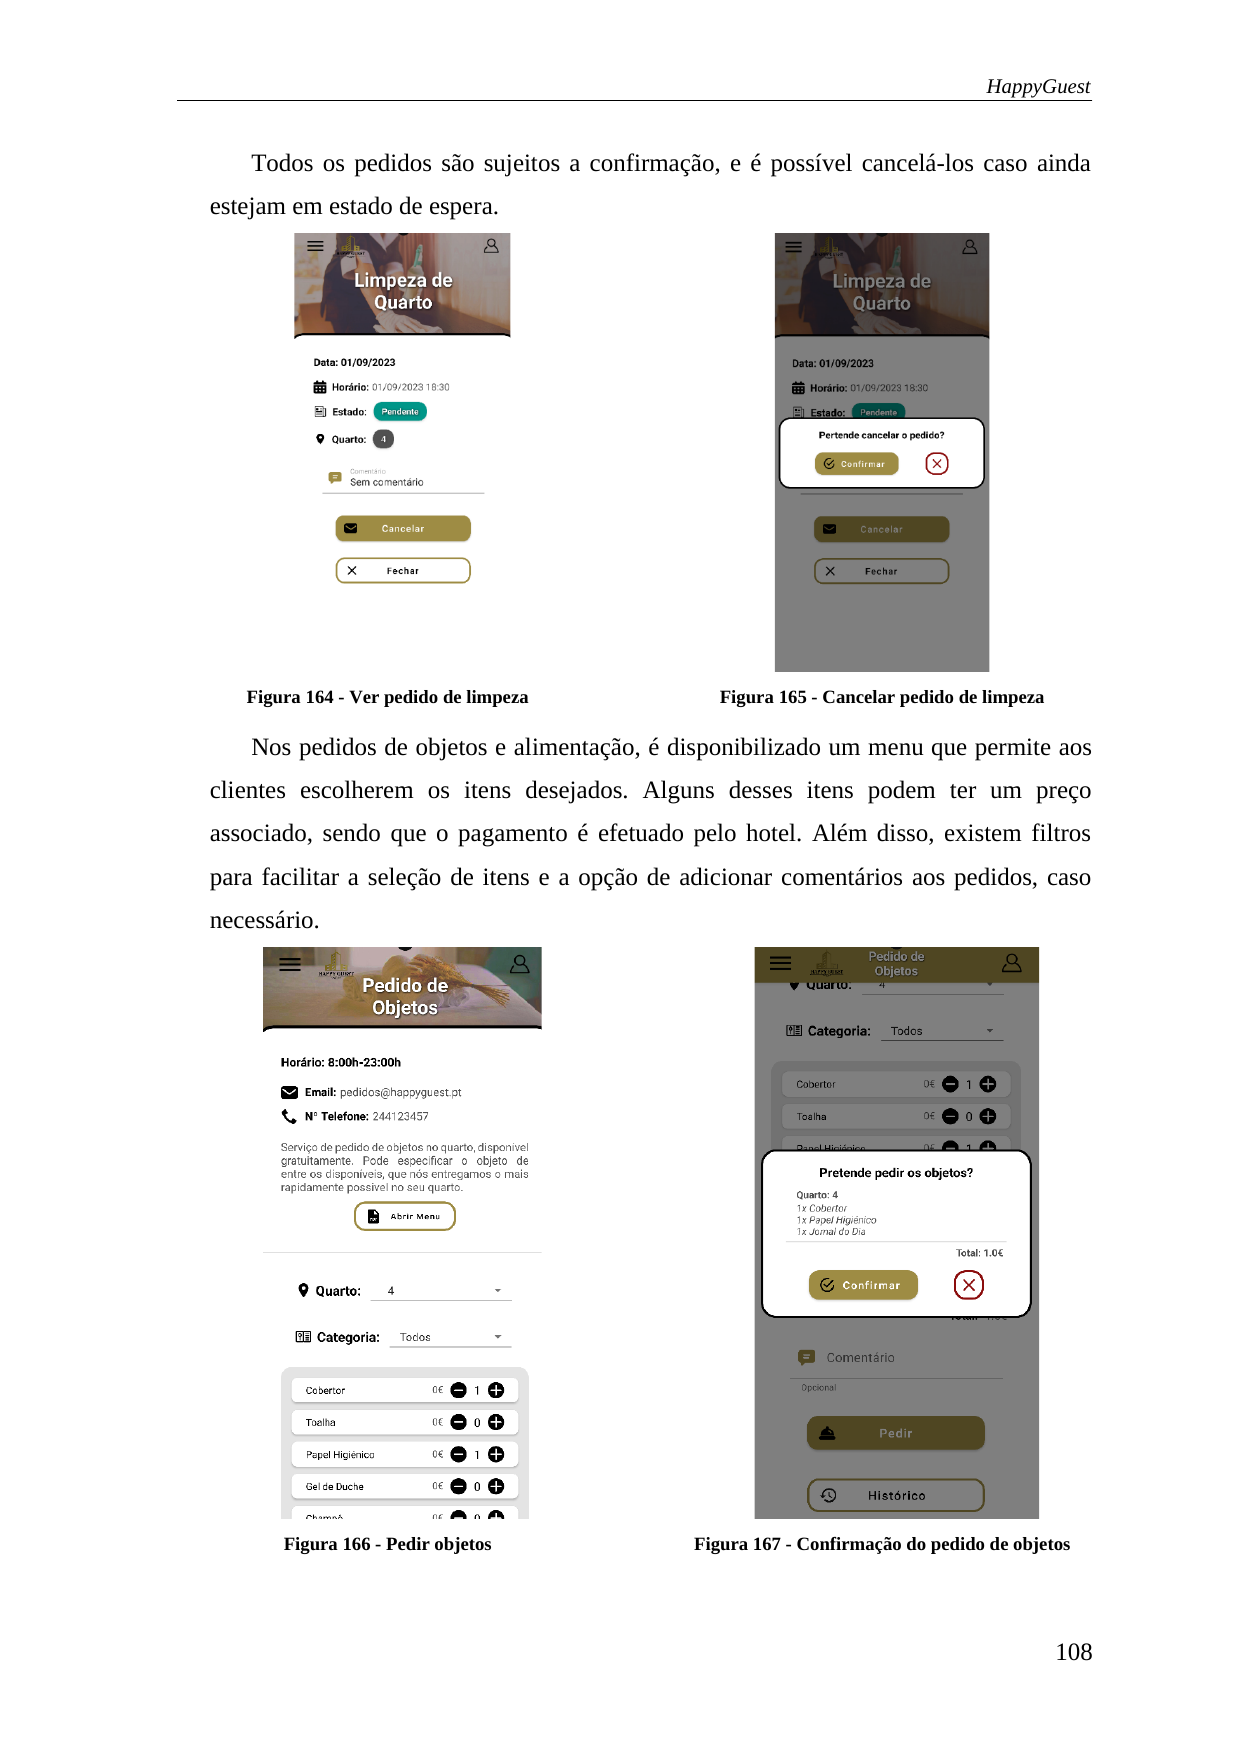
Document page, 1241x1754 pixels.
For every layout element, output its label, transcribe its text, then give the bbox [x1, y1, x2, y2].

picture [263, 947, 542, 1519]
text Todos os pedidos são sujeitos a confirmação, e é possível cancelá-los caso ainda estejam em estado de espera. [209, 148, 1092, 219]
picture [294, 233, 511, 672]
picture [754, 947, 1040, 1519]
picture [774, 233, 990, 672]
text Nos pedidos de objetos e alimentação, é disponibilizado um menu que permite aos clientes escolherem os itens desejados. Alguns desses itens podem ter um preço associado, sendo que o pagamento é efetuado pelo hotel. Além disso, existem filtros para facilitar a seleção de itens e a opção de adicionar comentários aos pedidos, caso necessário. [209, 732, 1092, 933]
